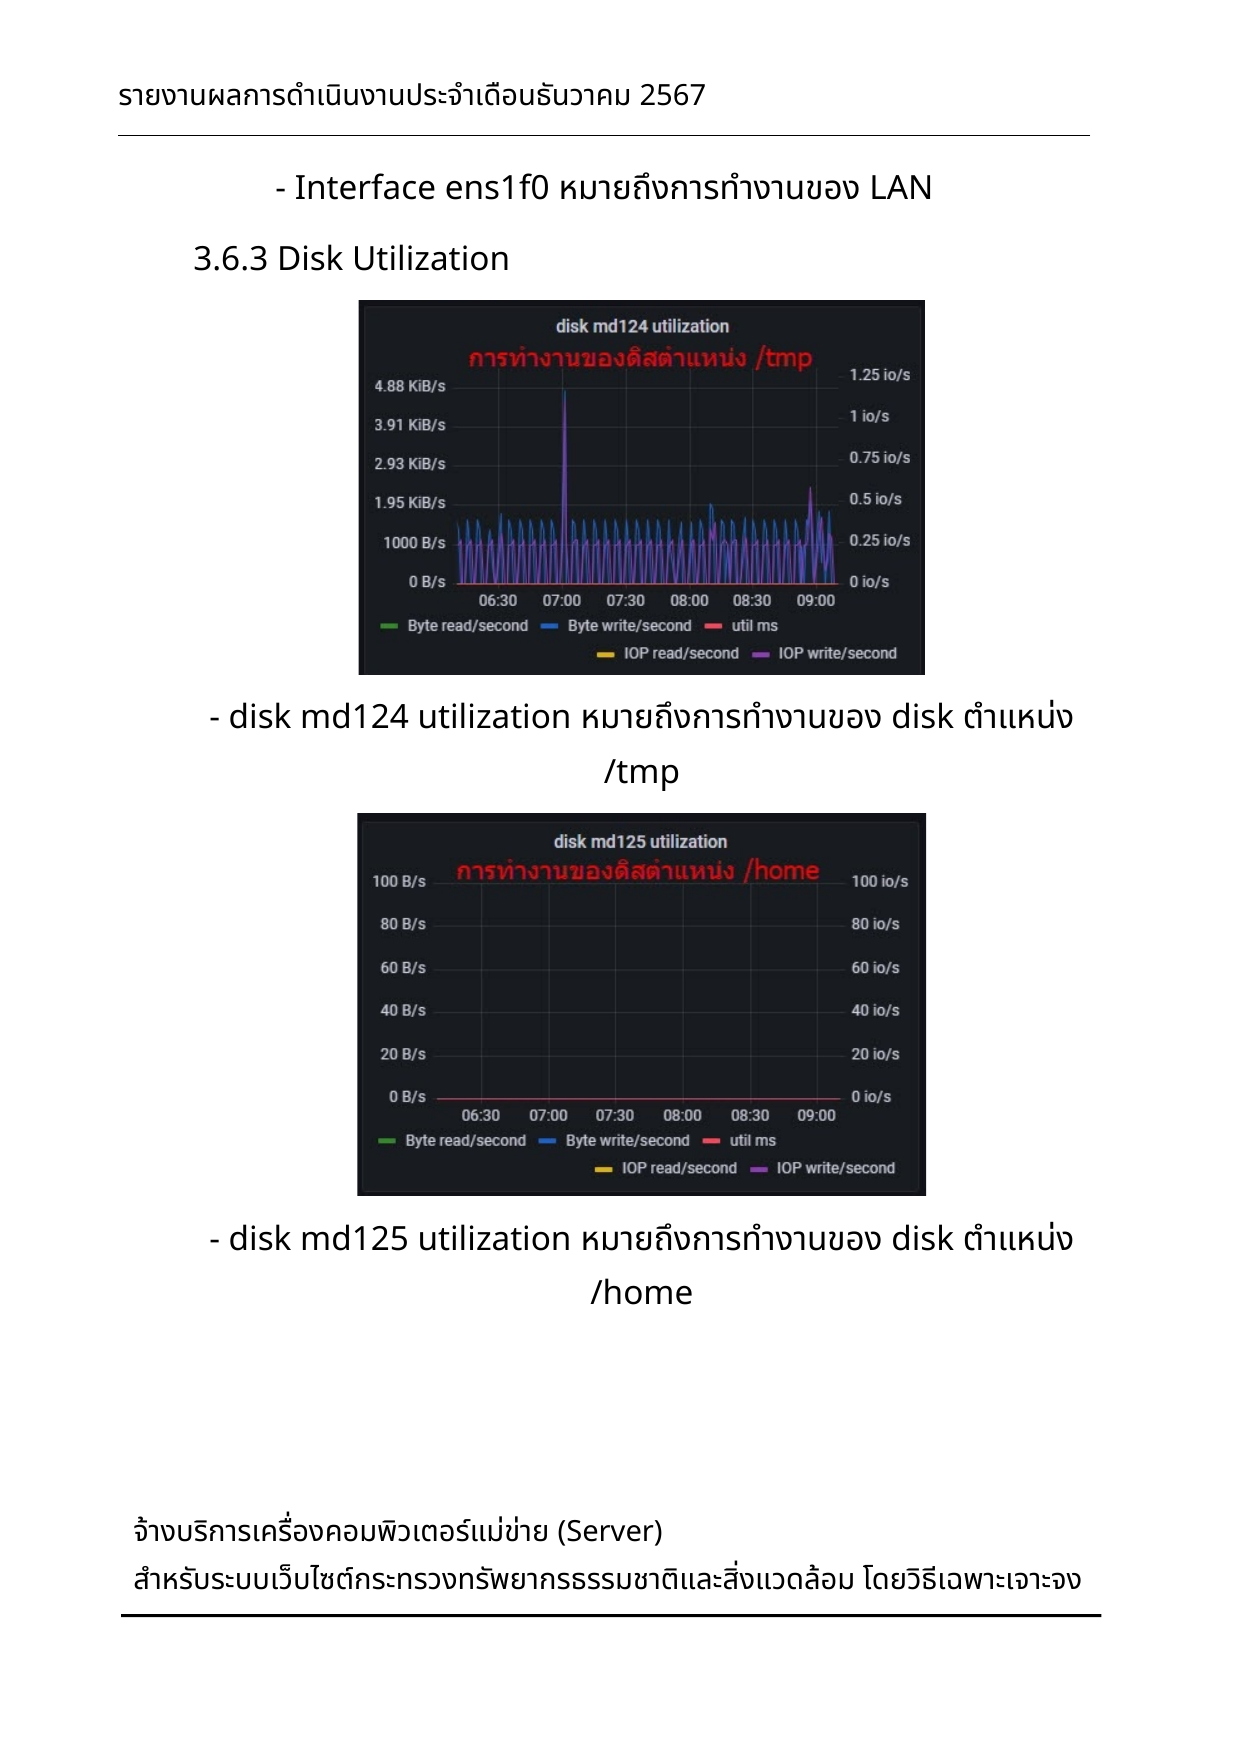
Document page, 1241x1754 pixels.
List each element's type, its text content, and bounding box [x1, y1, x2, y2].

text - Interface ens1f0 หมายถึงการทำงานของ LAN [118, 164, 1090, 214]
text - disk md125 utilization หมายถึงการทำงานของ disk ตำแหน่ง /home [193, 1214, 1090, 1314]
text - disk md124 utilization หมายถึงการทำงานของ disk ตำแหน่ง /tmp [193, 693, 1090, 793]
picture [357, 813, 927, 1196]
picture [358, 300, 925, 675]
text 3.6.3 Disk Utilization [193, 235, 1090, 281]
